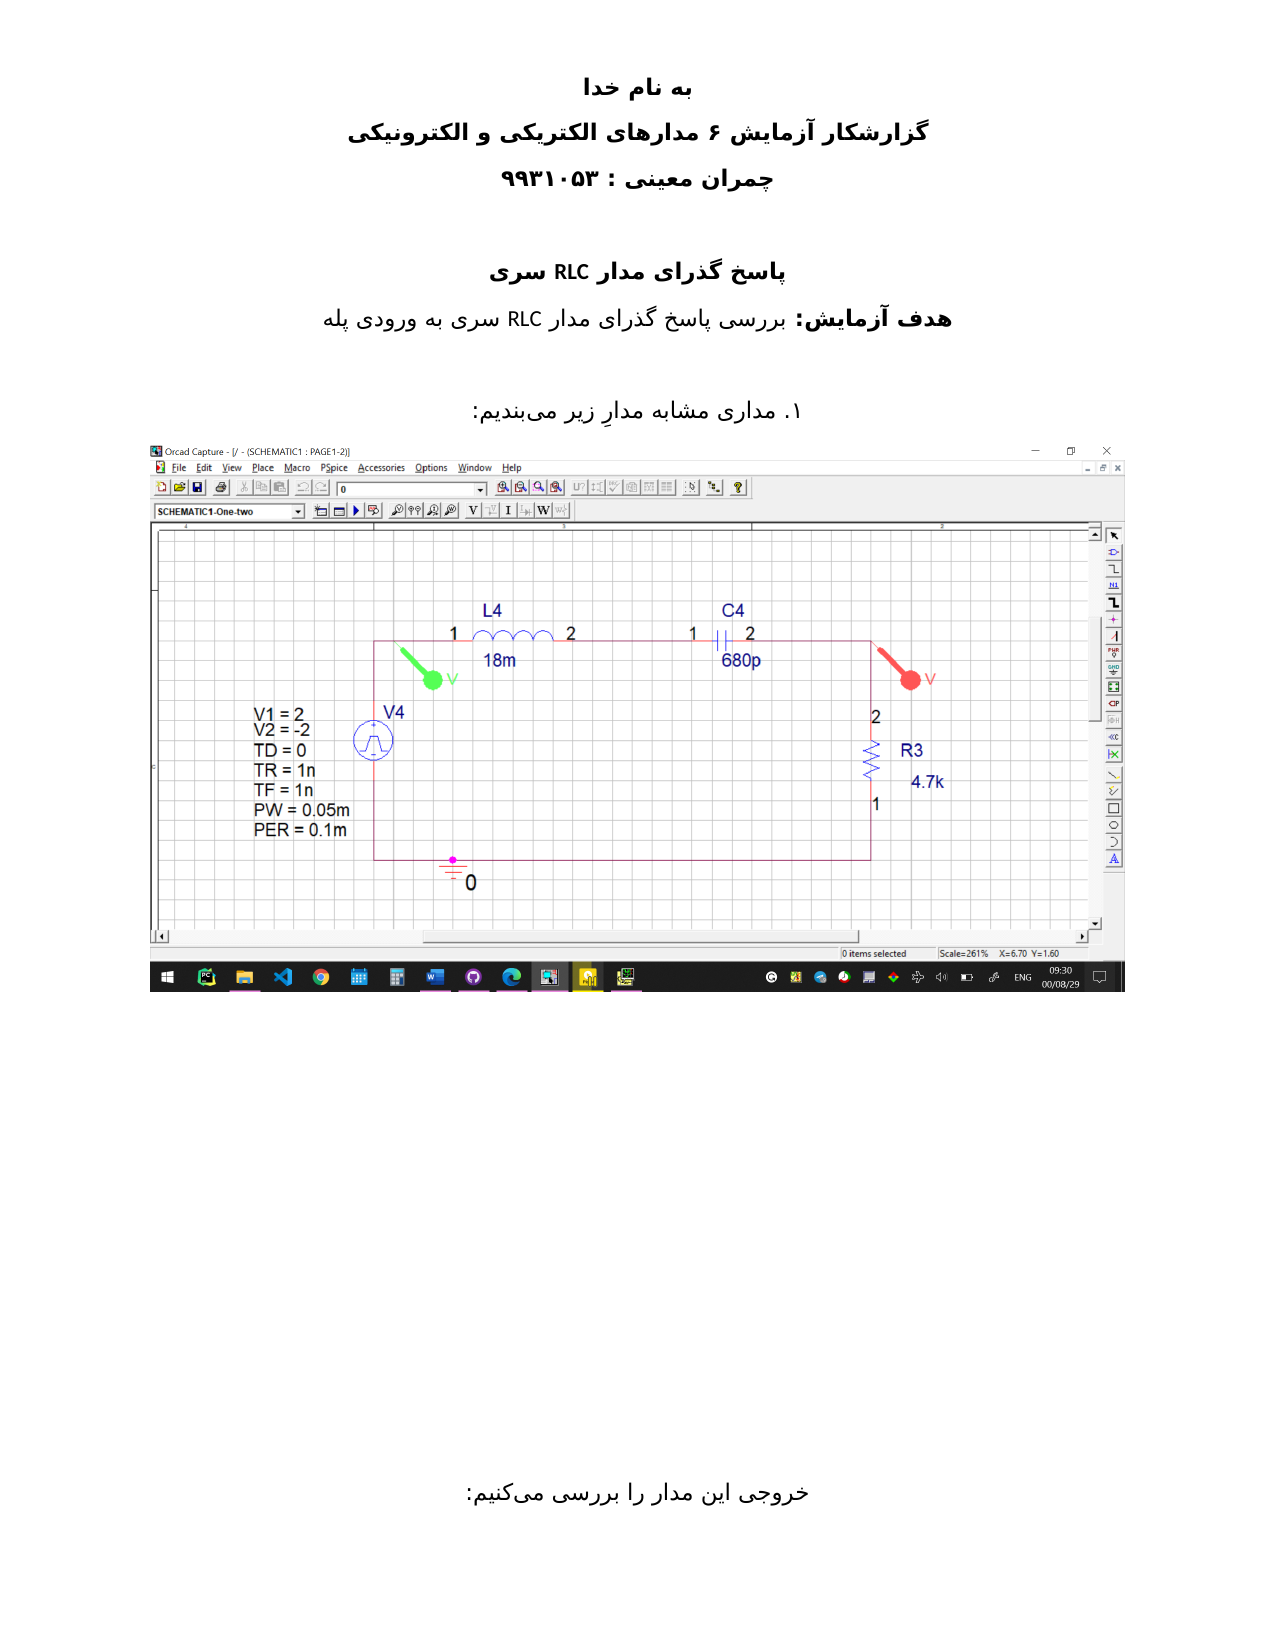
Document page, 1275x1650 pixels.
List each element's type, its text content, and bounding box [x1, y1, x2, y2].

text گزارشکار آزمایش ۶ مدارهای الکتریکی و الکترونیکی [150, 119, 1125, 146]
text هدف آزمایش: بررسی پاسخ گذرای مدار RLC سری به ورودی پله [150, 304, 1125, 332]
text خروجی این مدار را بررسی می‌کنیم: [150, 1479, 1125, 1506]
text ۱. مداری مشابه مدارِ زیر می‌بندیم: [150, 398, 1125, 424]
text پاسخ گذرای مدار RLC سری [150, 257, 1125, 285]
text به نام خدا [150, 74, 1125, 101]
text چمران معینی : ۹۹۳۱۰۵۳ [150, 165, 1125, 191]
picture [150, 443, 1125, 992]
